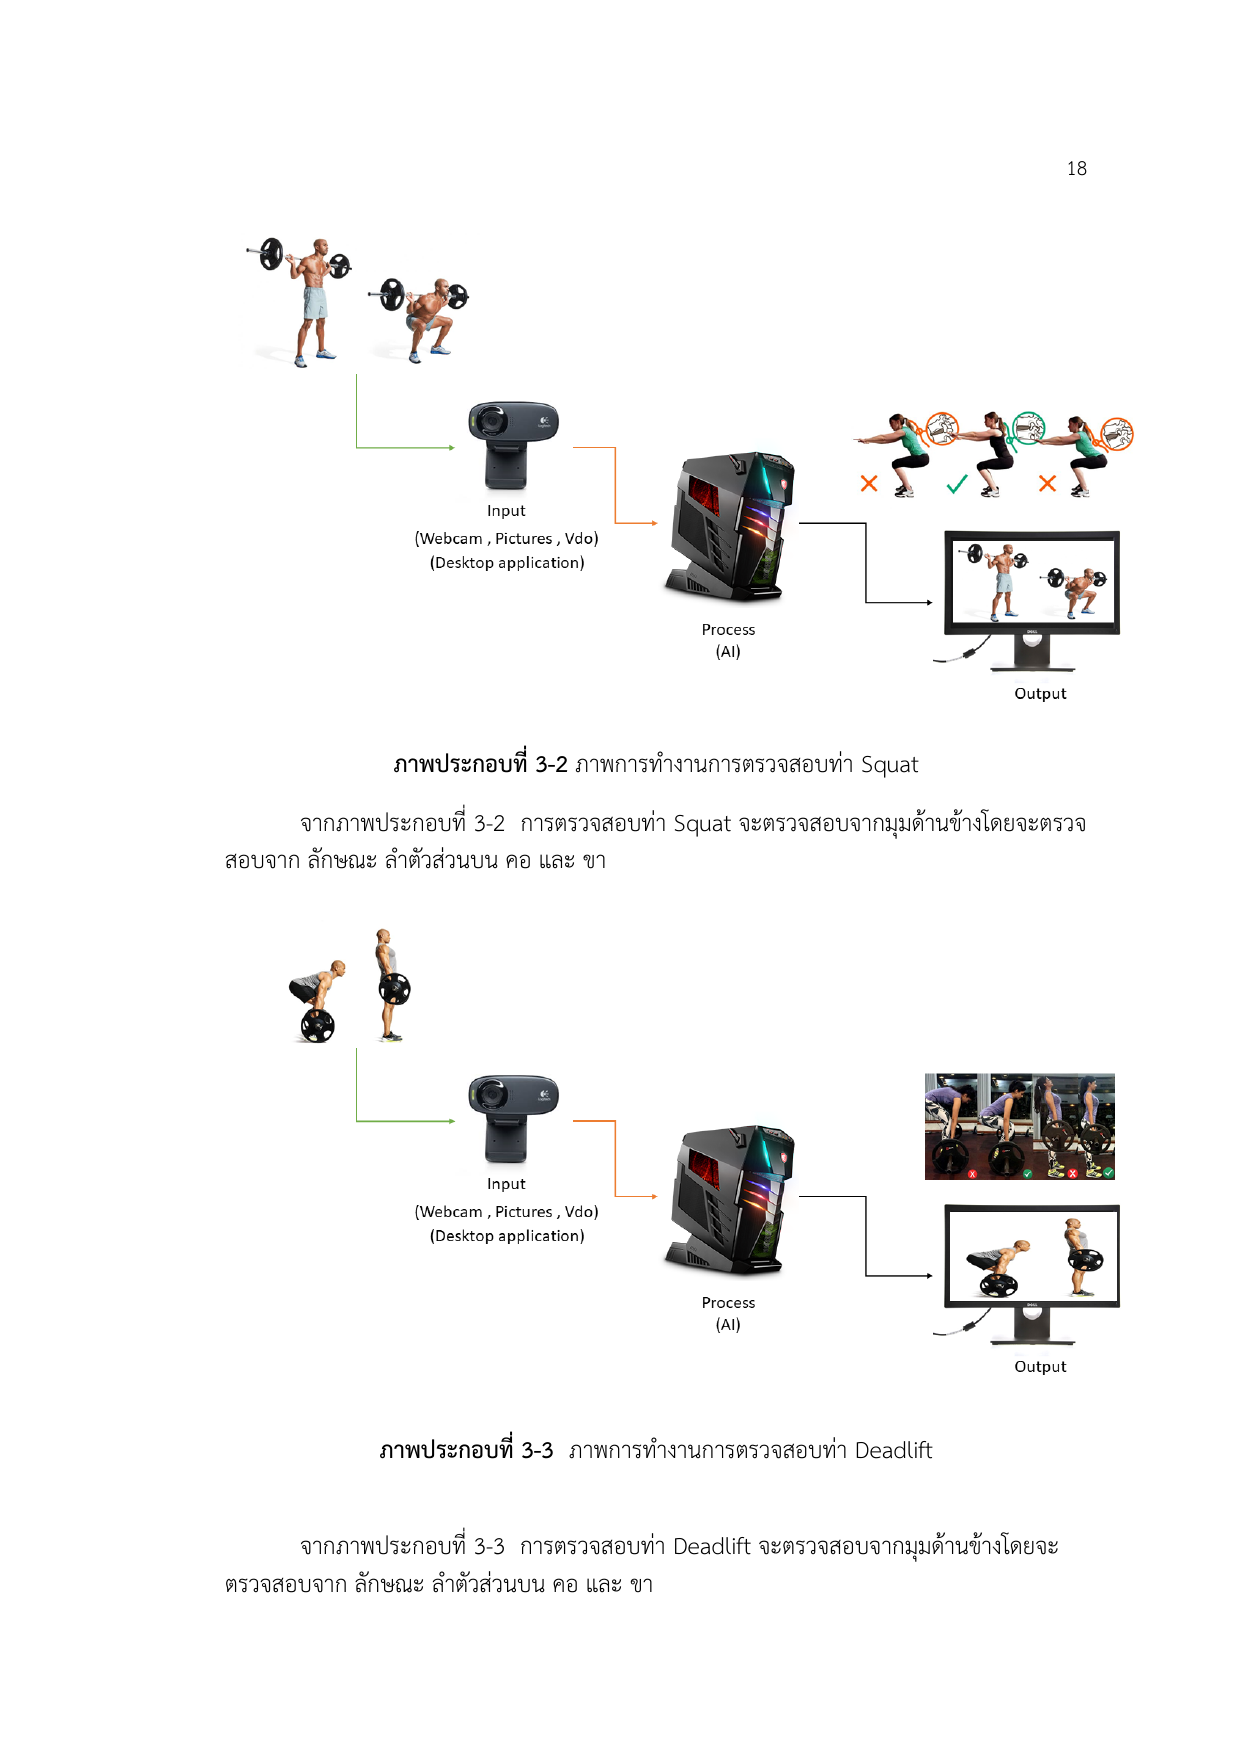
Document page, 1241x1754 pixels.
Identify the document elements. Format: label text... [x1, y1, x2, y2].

text จากภาพประกอบที่ 3-3 การตรวจสอบท่า Deadlift จะตรวจสอบจากมุมด้านข้างโดยจะตรวจสอบจาก ลักษณะ ลำตัวส่วนบน คอ และ ขา [225, 1525, 1087, 1601]
text ภาพประกอบที่ 3-3 ภาพการทำงานการตรวจสอบท่า Deadlift [225, 1429, 1087, 1467]
text จากภาพประกอบที่ 3-2 การตรวจสอบท่า Squat จะตรวจสอบจากมุมด้านข้างโดยจะตรวจสอบจาก ลักษณะ ลำตัวส่วนบน คอ และ ขา [225, 802, 1087, 877]
text ภาพประกอบที่ 3-2 ภาพการทำงานการตรวจสอบท่า Squat [225, 744, 1087, 781]
picture [225, 889, 1163, 1417]
picture [225, 215, 1163, 744]
